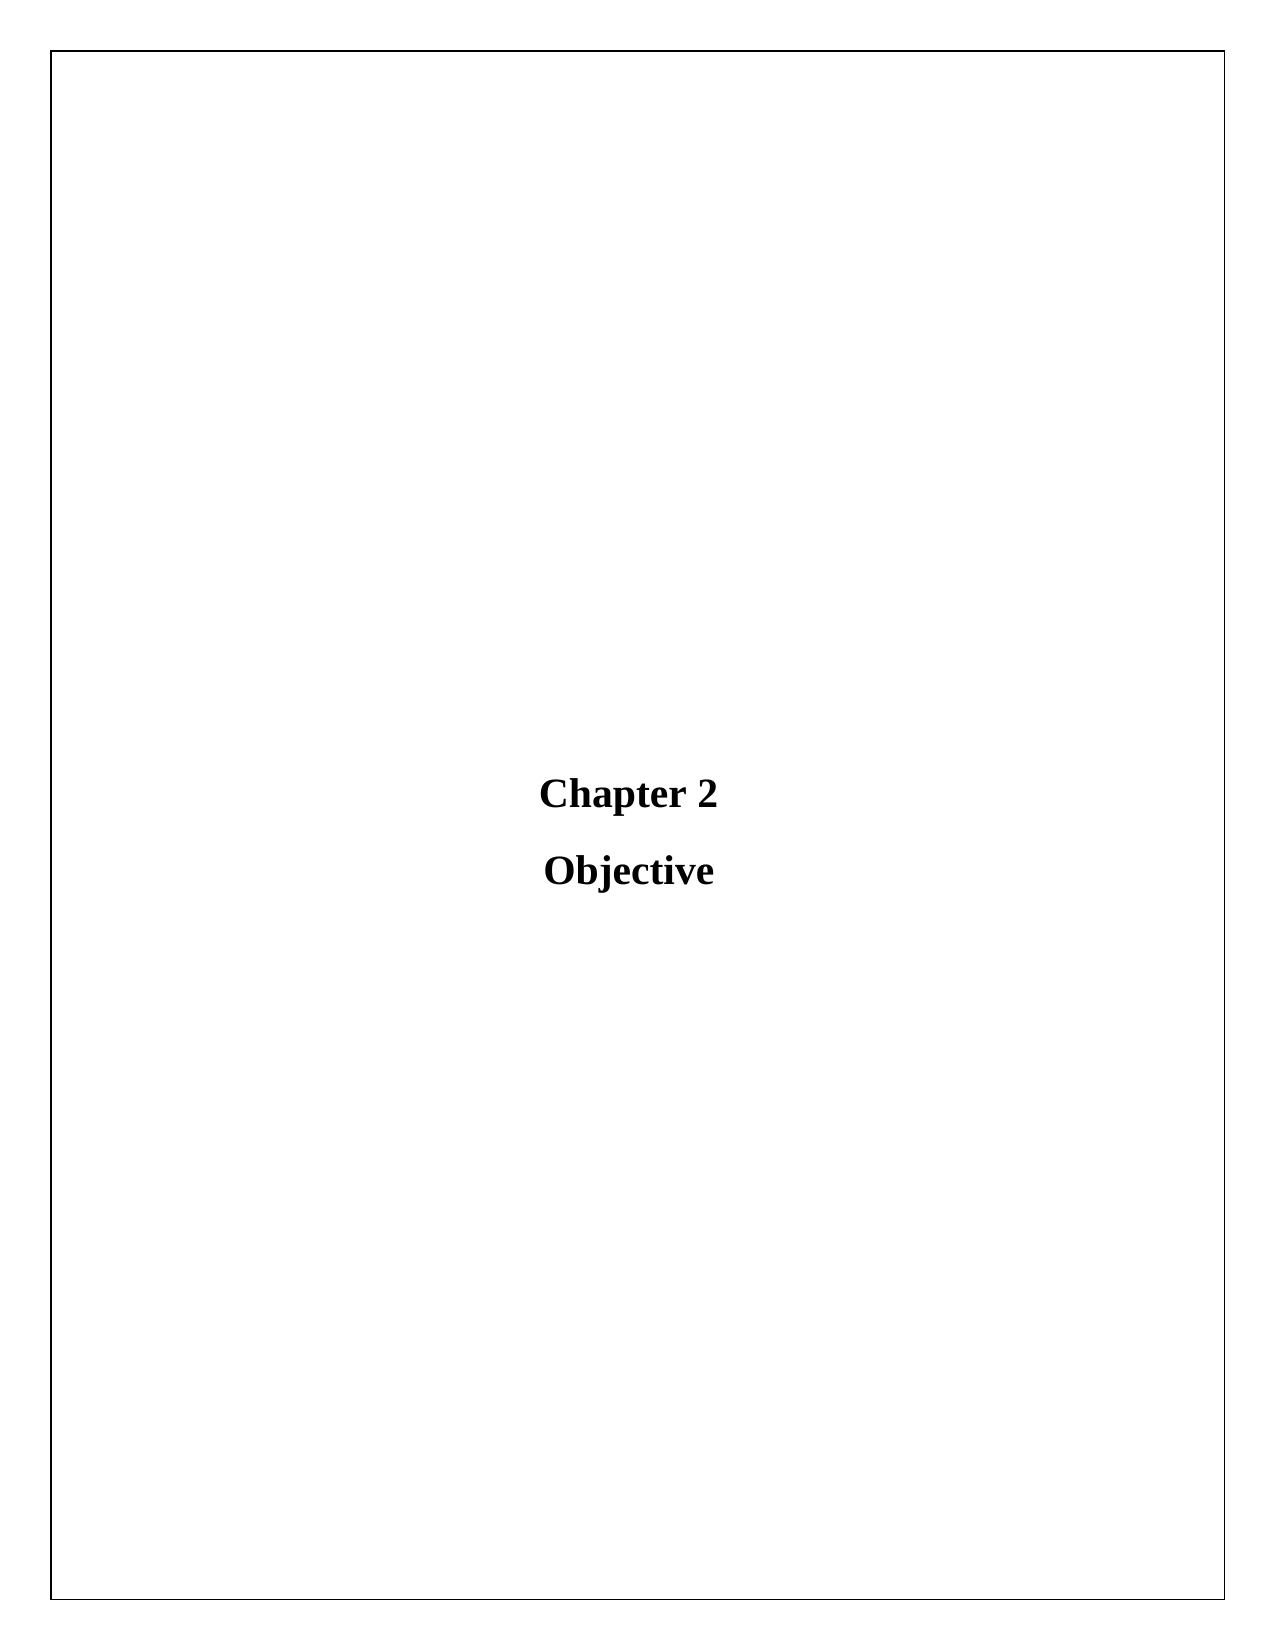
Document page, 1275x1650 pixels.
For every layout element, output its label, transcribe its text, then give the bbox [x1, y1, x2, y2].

text Objective [150, 845, 714, 893]
text Chapter 2 [526, 768, 731, 816]
